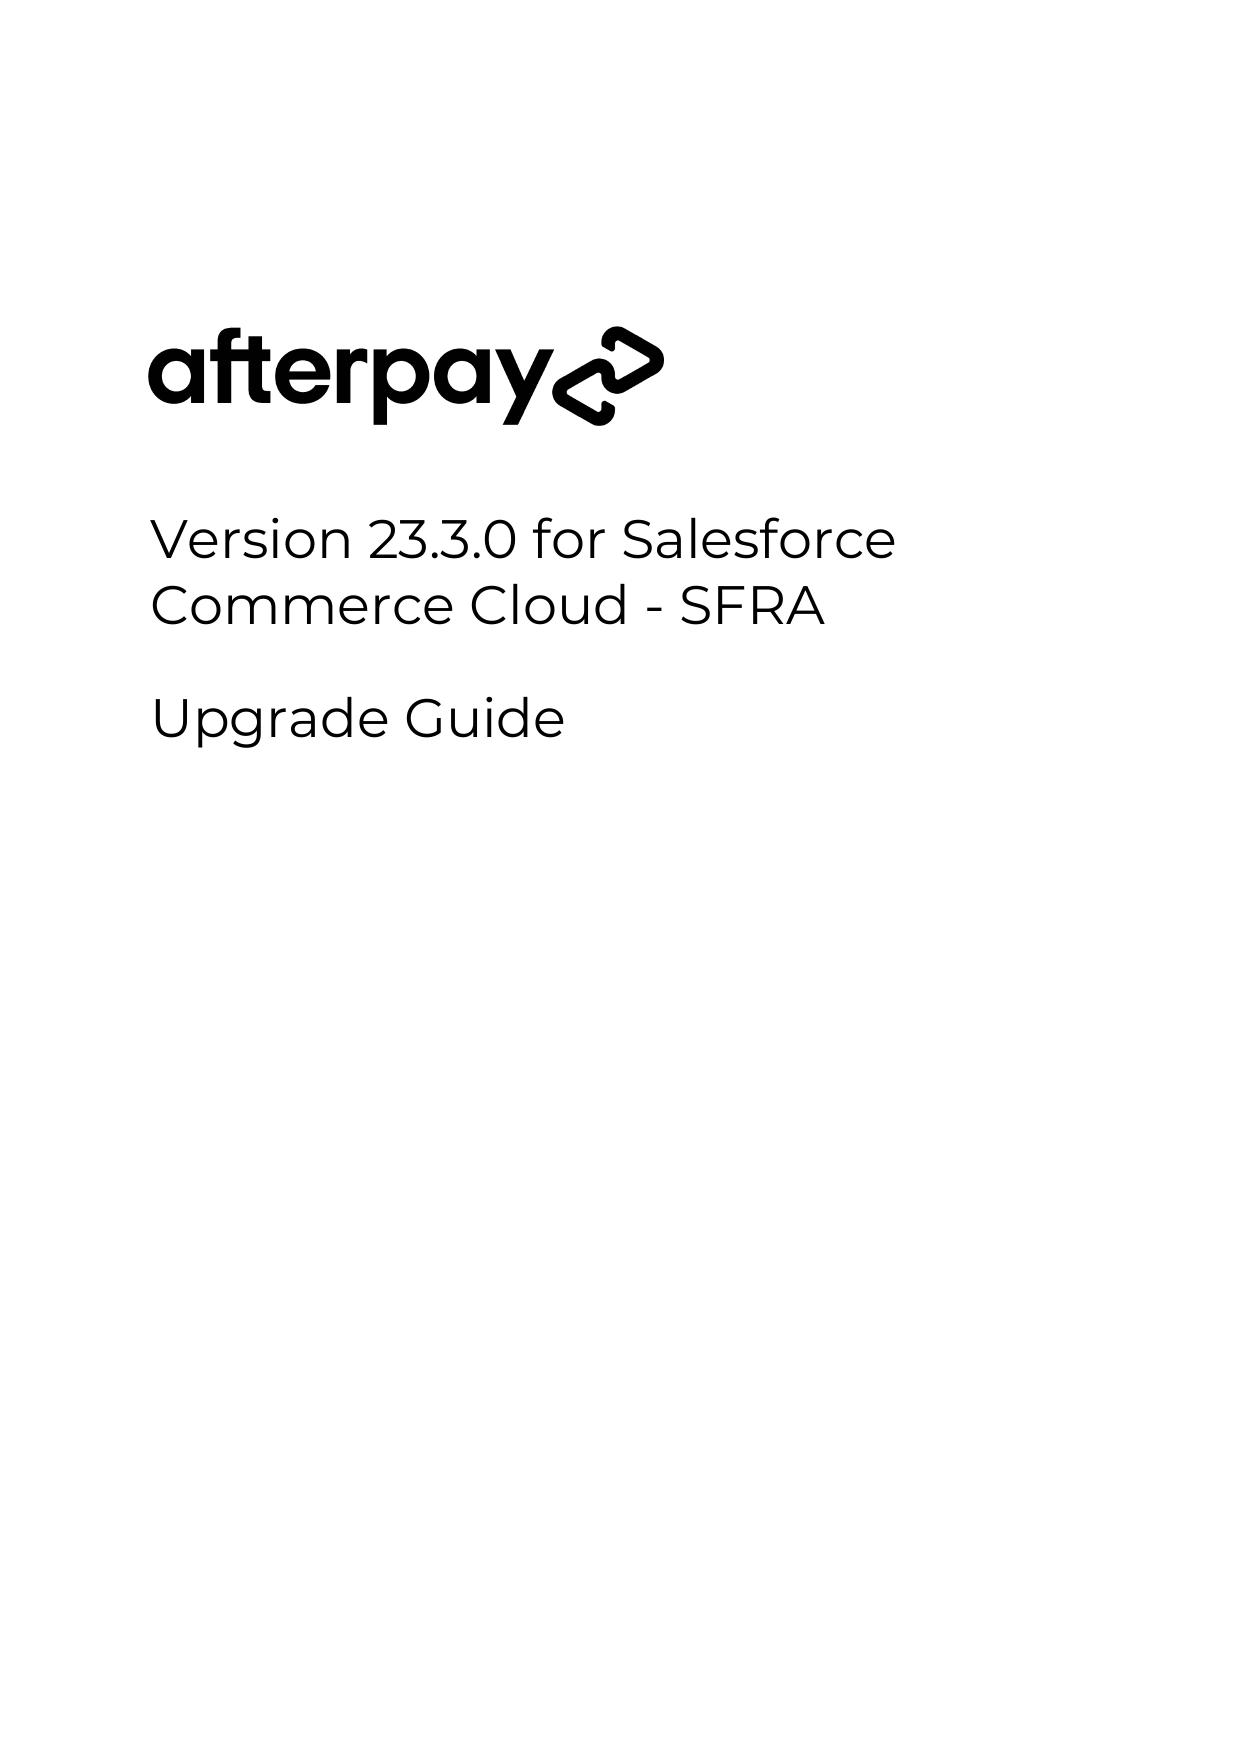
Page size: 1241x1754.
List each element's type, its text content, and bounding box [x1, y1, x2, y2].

picture [51, 252, 761, 500]
title Upgrade Guide [150, 685, 1090, 751]
